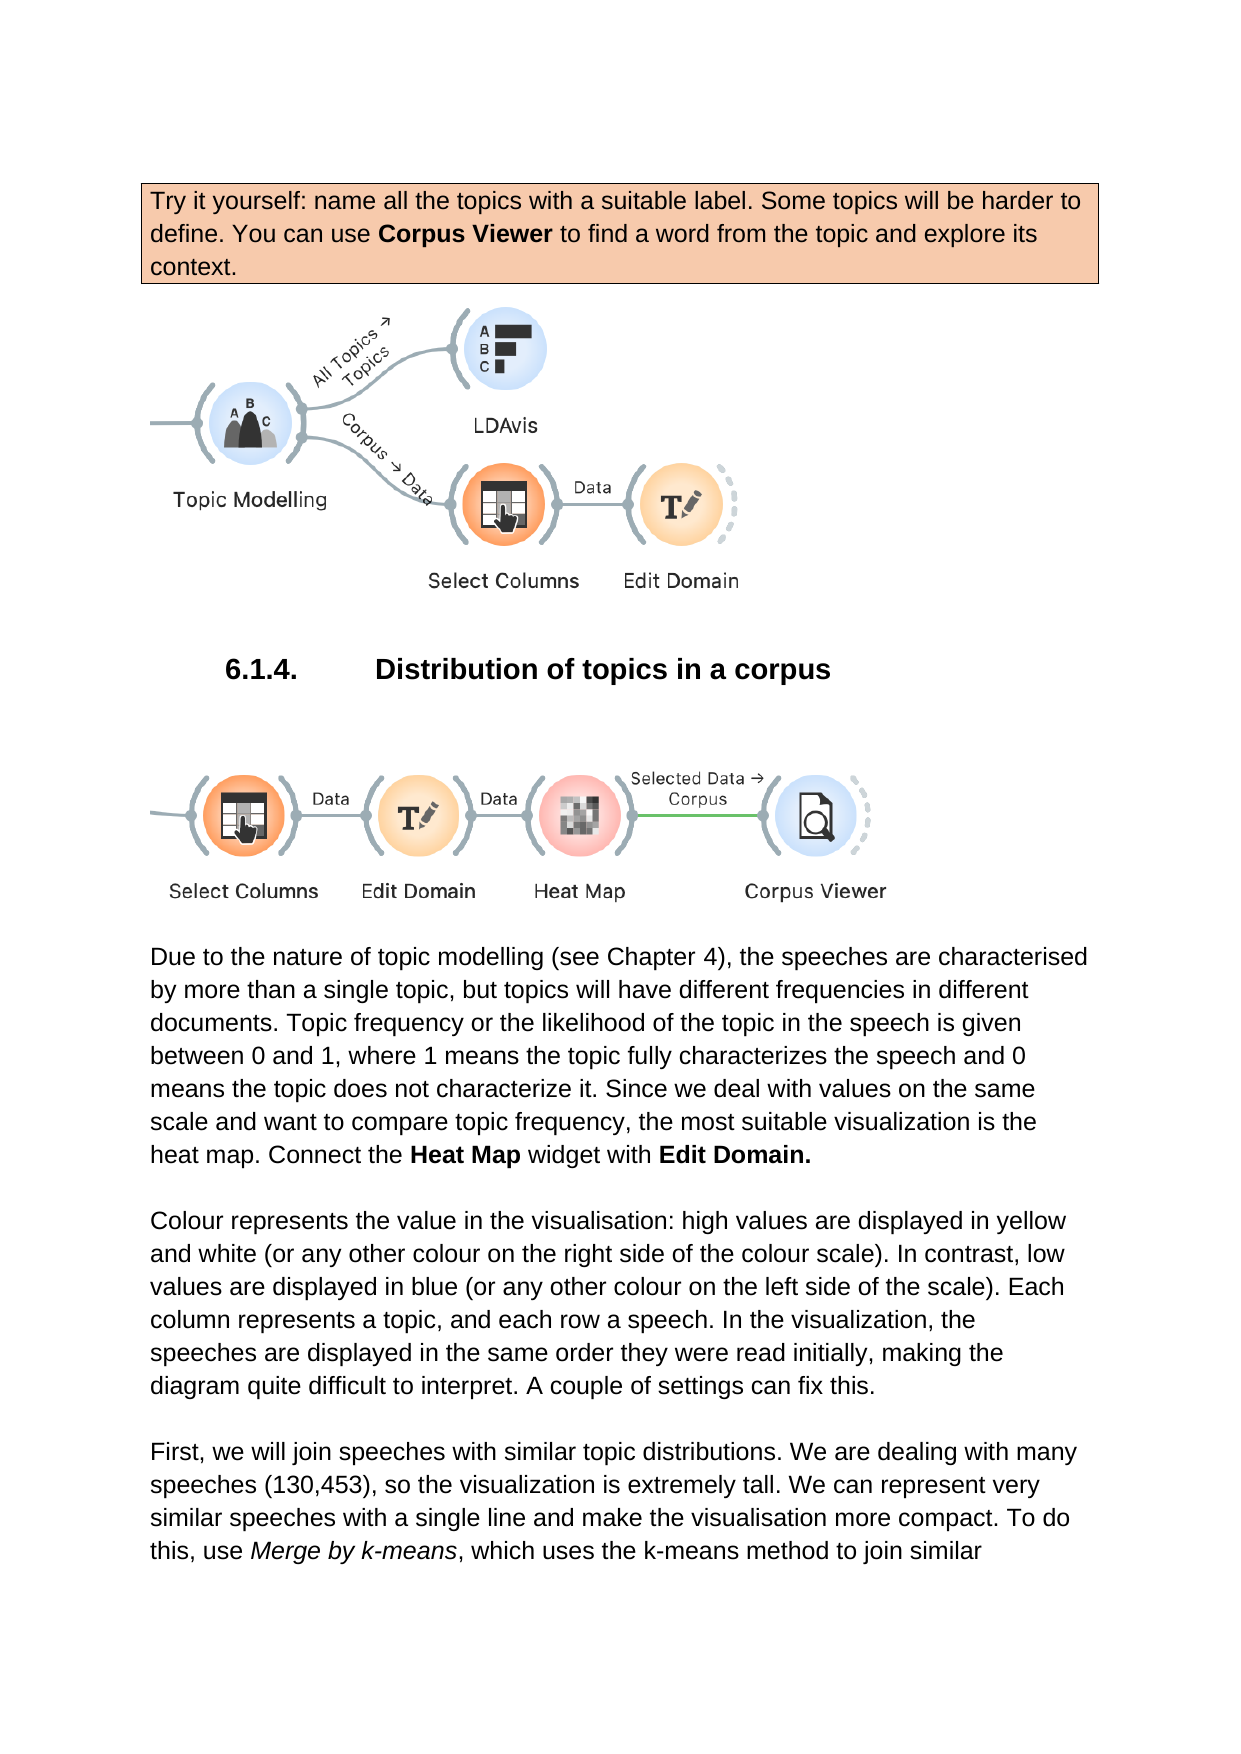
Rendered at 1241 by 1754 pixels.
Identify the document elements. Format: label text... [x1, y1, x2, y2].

text Try it yourself: name all the topics with a suitable label. Some topics will be harder to define. You can use Corpus Viewer to find a word from the topic and explore its context. [142, 184, 1098, 283]
text Colour represents the value in the visualisation: high values are displayed in yellow and white (or any other colour on the right side of the colour scale). In contrast, low values are displayed in blue (or any other colour on the left side of the scale). Each column represents a topic, and each row a speech. In the visualization, the speeches are displayed in the same order they were read initially, making the diagram quite difficult to interpret. A couple of settings can fix this. [150, 1206, 1090, 1399]
picture [150, 288, 769, 611]
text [150, 1437, 1090, 1565]
text Due to the nature of topic modelling (see Chapter 4), the speeches are characterised by more than a single topic, but topics will have different frequencies in different documents. Topic frequency or the likelihood of the topic in the speech is given between 0 and 1, where 1 means the topic fully characterizes the speech and 0 means the topic does not characterize it. Since we deal with values on the same scale and want to compare topic frequency, the most suitable visualization is the heat map. Connect the Heat Map widget with Edit Domain. [150, 942, 1090, 1168]
picture [150, 723, 907, 938]
subtitle Distribution of topics in a corpus [225, 652, 1090, 686]
